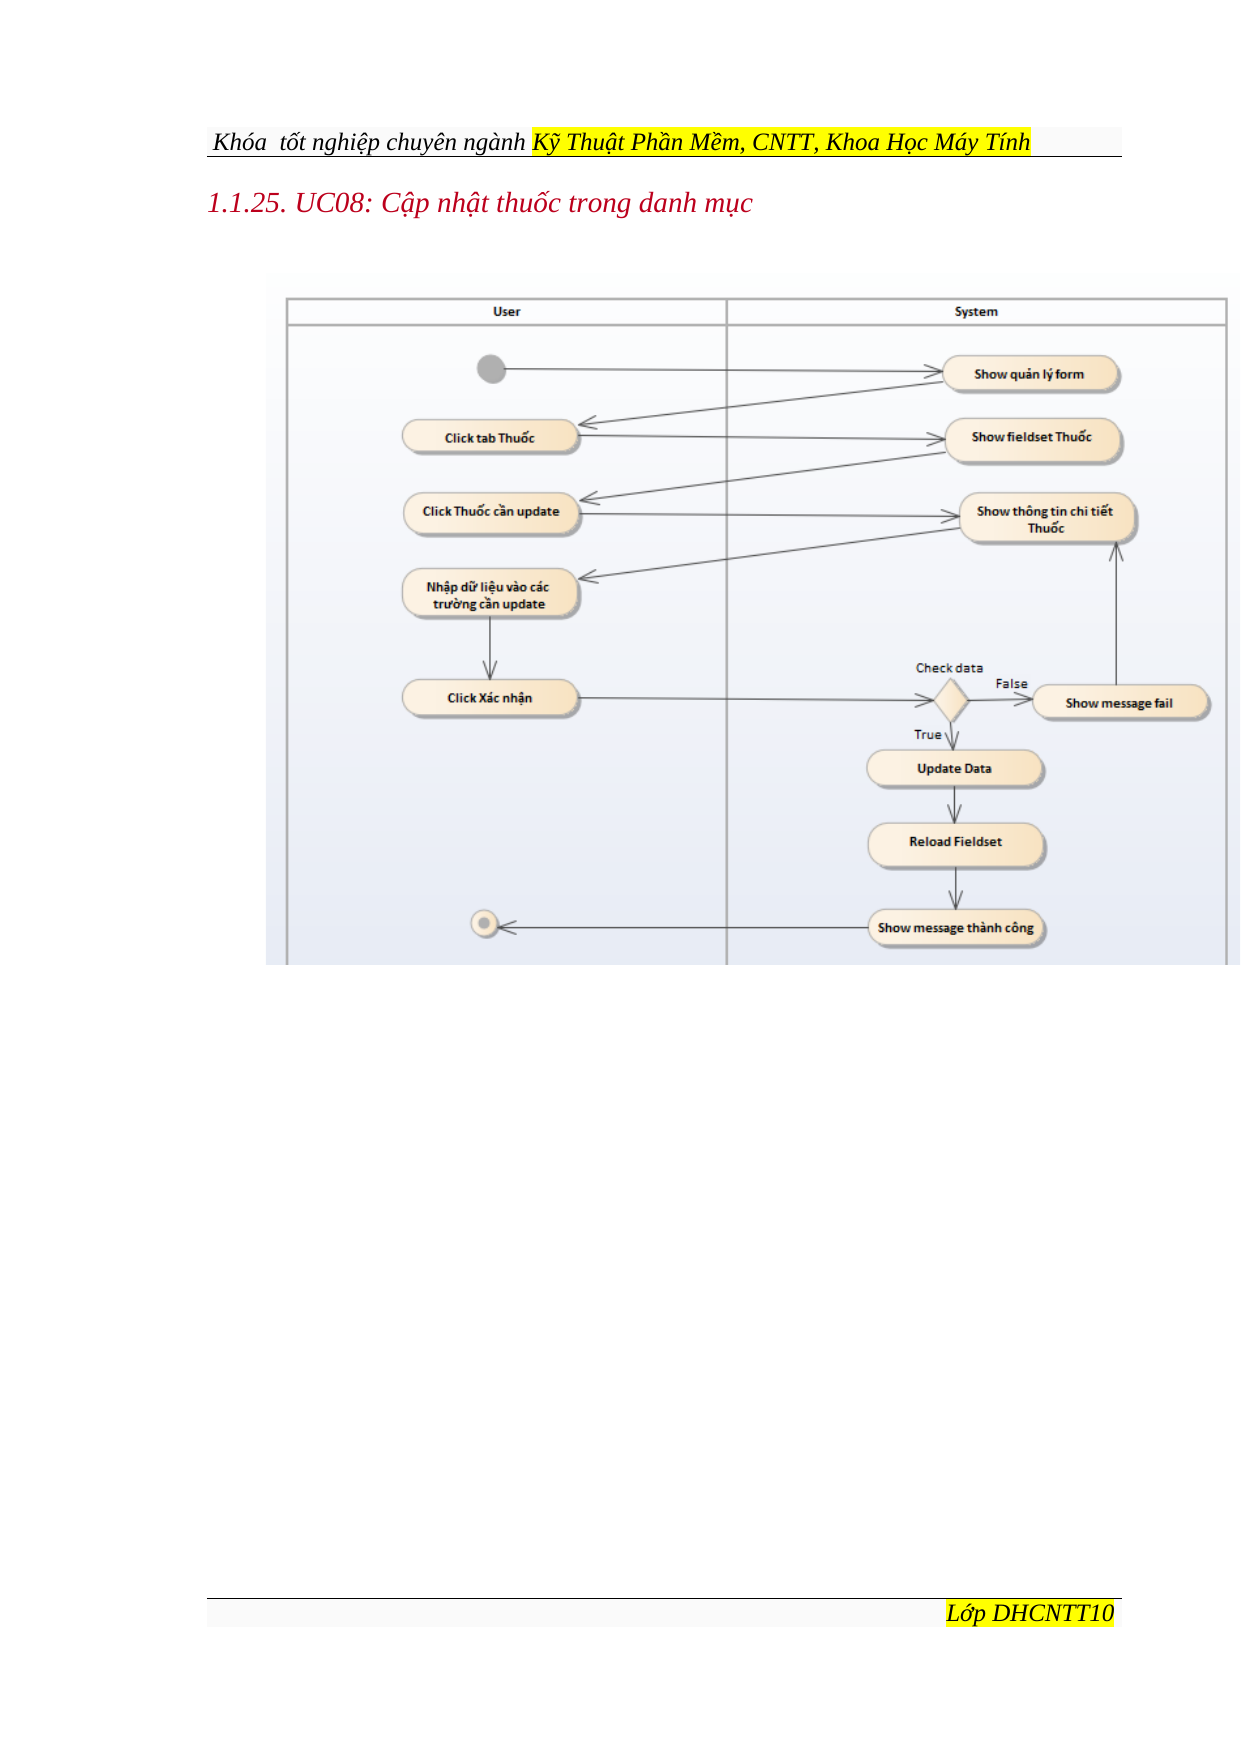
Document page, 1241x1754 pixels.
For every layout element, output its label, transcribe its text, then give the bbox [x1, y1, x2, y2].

picture [265, 273, 1241, 965]
subtitle UC08: Cập nhật thuốc trong danh mục [207, 185, 1122, 219]
